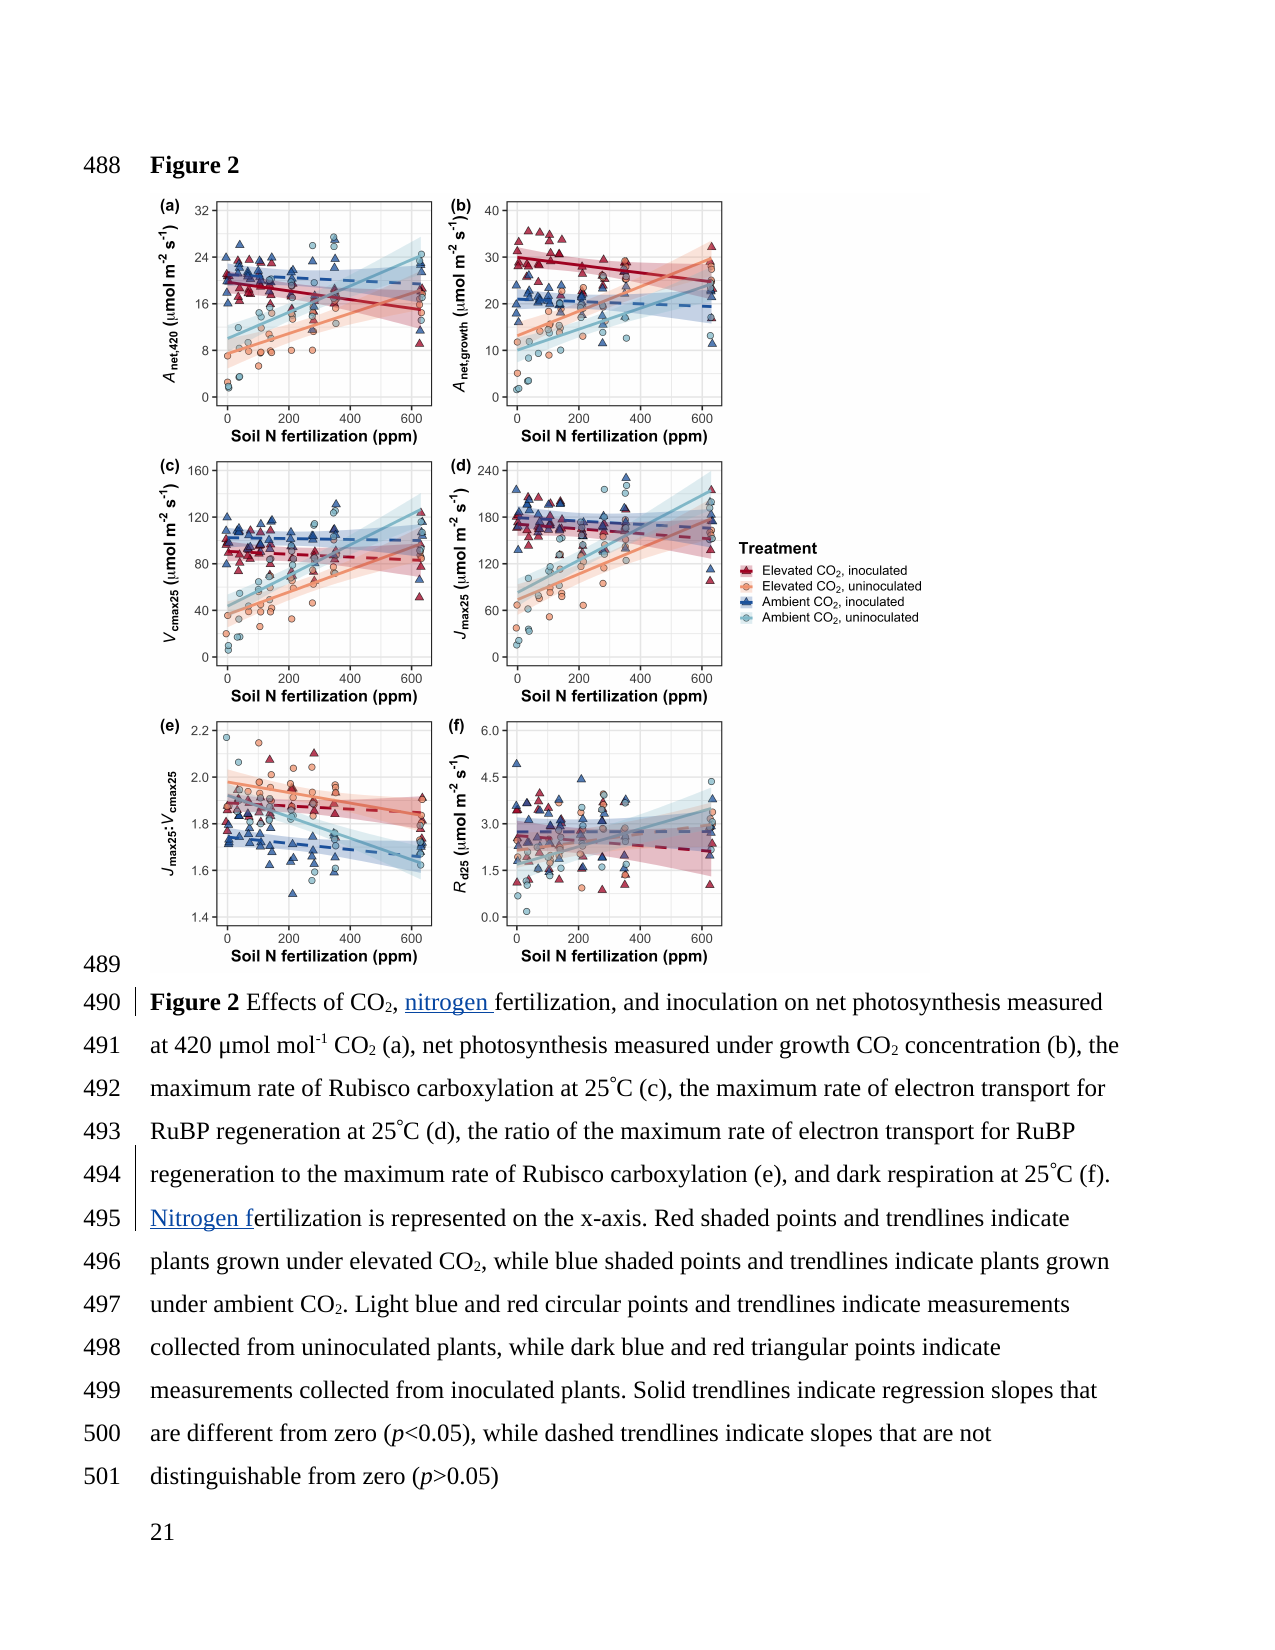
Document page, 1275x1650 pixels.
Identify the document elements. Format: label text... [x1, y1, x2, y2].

picture [150, 193, 930, 973]
text Figure 2 Effects of CO2, fertilization, and inoculation on net photosynthesis measured at 420 μmol mol-1 CO2 (a), net photosynthesis measured under growth CO2 concentration (b), the maximum rate of Rubisco carboxylation at 25C (c), the maximum rate of electron transport for RuBP regeneration at 25C (d), the ratio of the maximum rate of electron transport for RuBP regeneration to the maximum rate of Rubisco carboxylation (e), and dark respiration at 25C (f). ertilization is represented on the x-axis. Red shaded points and trendlines indicate plants grown under elevated CO2, while blue shaded points and trendlines indicate plants grown under ambient CO2. Light blue and red circular points and trendlines indicate measurements collected from uninoculated plants, while dark blue and red triangular points indicate measurements collected from inoculated plants. Solid trendlines indicate regression slopes that are different from zero (p<0.05), while dashed trendlines indicate slopes that are not distinguishable from zero (p>0.05) [150, 987, 1125, 1490]
text Figure 2 [150, 150, 1125, 179]
